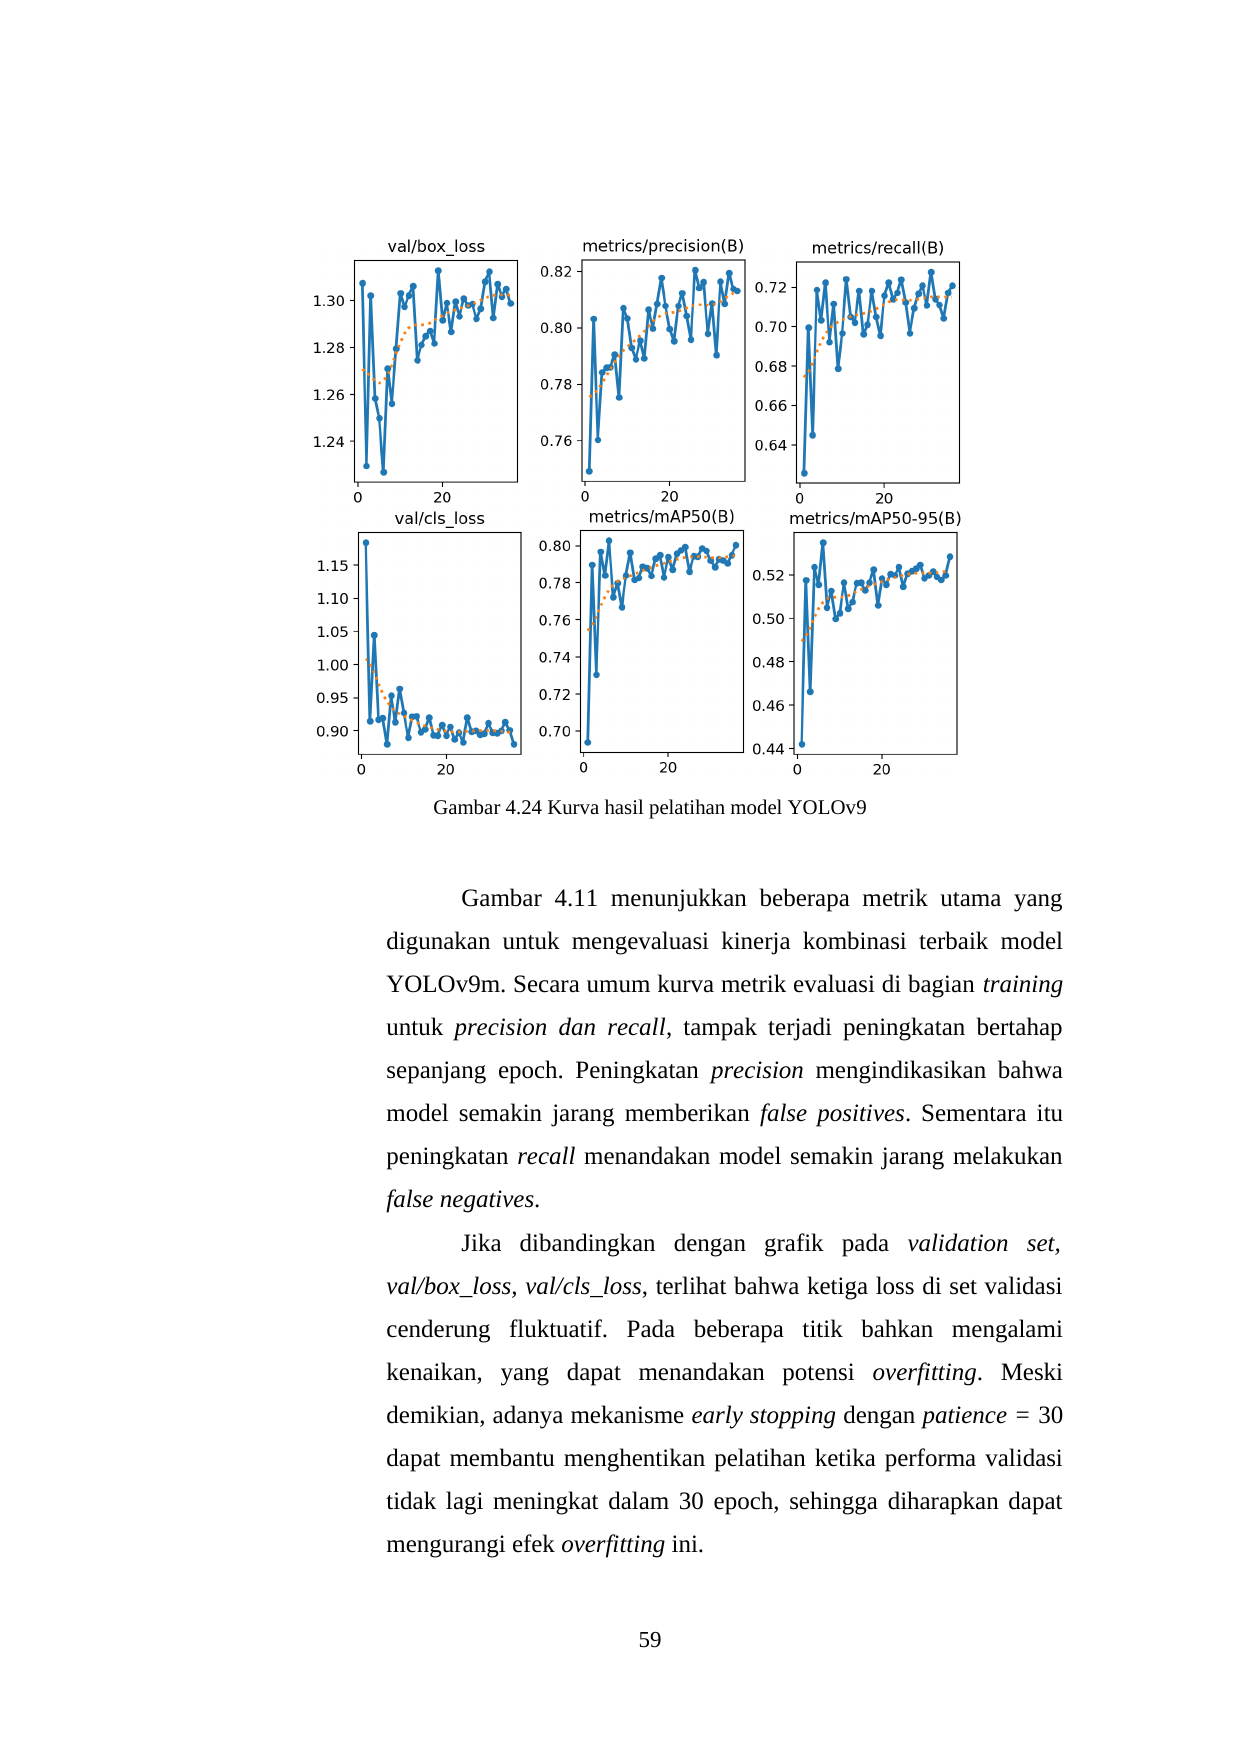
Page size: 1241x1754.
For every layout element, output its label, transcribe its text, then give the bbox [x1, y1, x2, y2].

picture [311, 236, 965, 782]
text Jika dibandingkan dengan grafik pada validation set, val/box_loss, val/cls_loss, terlihat bahwa ketiga loss di set validasi cenderung fluktuatif. Pada beberapa titik bahkan mengalami kenaikan, yang dapat menandakan potensi overfitting. Meski demikian, adanya mekanisme early stopping dengan patience = 30 dapat membantu menghentikan pelatihan ketika performa validasi tidak lagi meningkat dalam 30 epoch, sehingga diharapkan dapat mengurangi efek overfitting ini. [386, 1228, 1063, 1558]
text Gambar 4.11 menunjukkan beberapa metrik utama yang digunakan untuk mengevaluasi kinerja kombinasi terbaik model YOLOv9m. Secara umum kurva metrik evaluasi di bagian training untuk precision dan recall, tampak terjadi peningkatan bertahap sepanjang epoch. Peningkatan precision mengindikasikan bahwa model semakin jarang memberikan false positives. Sementara itu peningkatan recall menandakan model semakin jarang melakukan false negatives. [386, 883, 1063, 1213]
